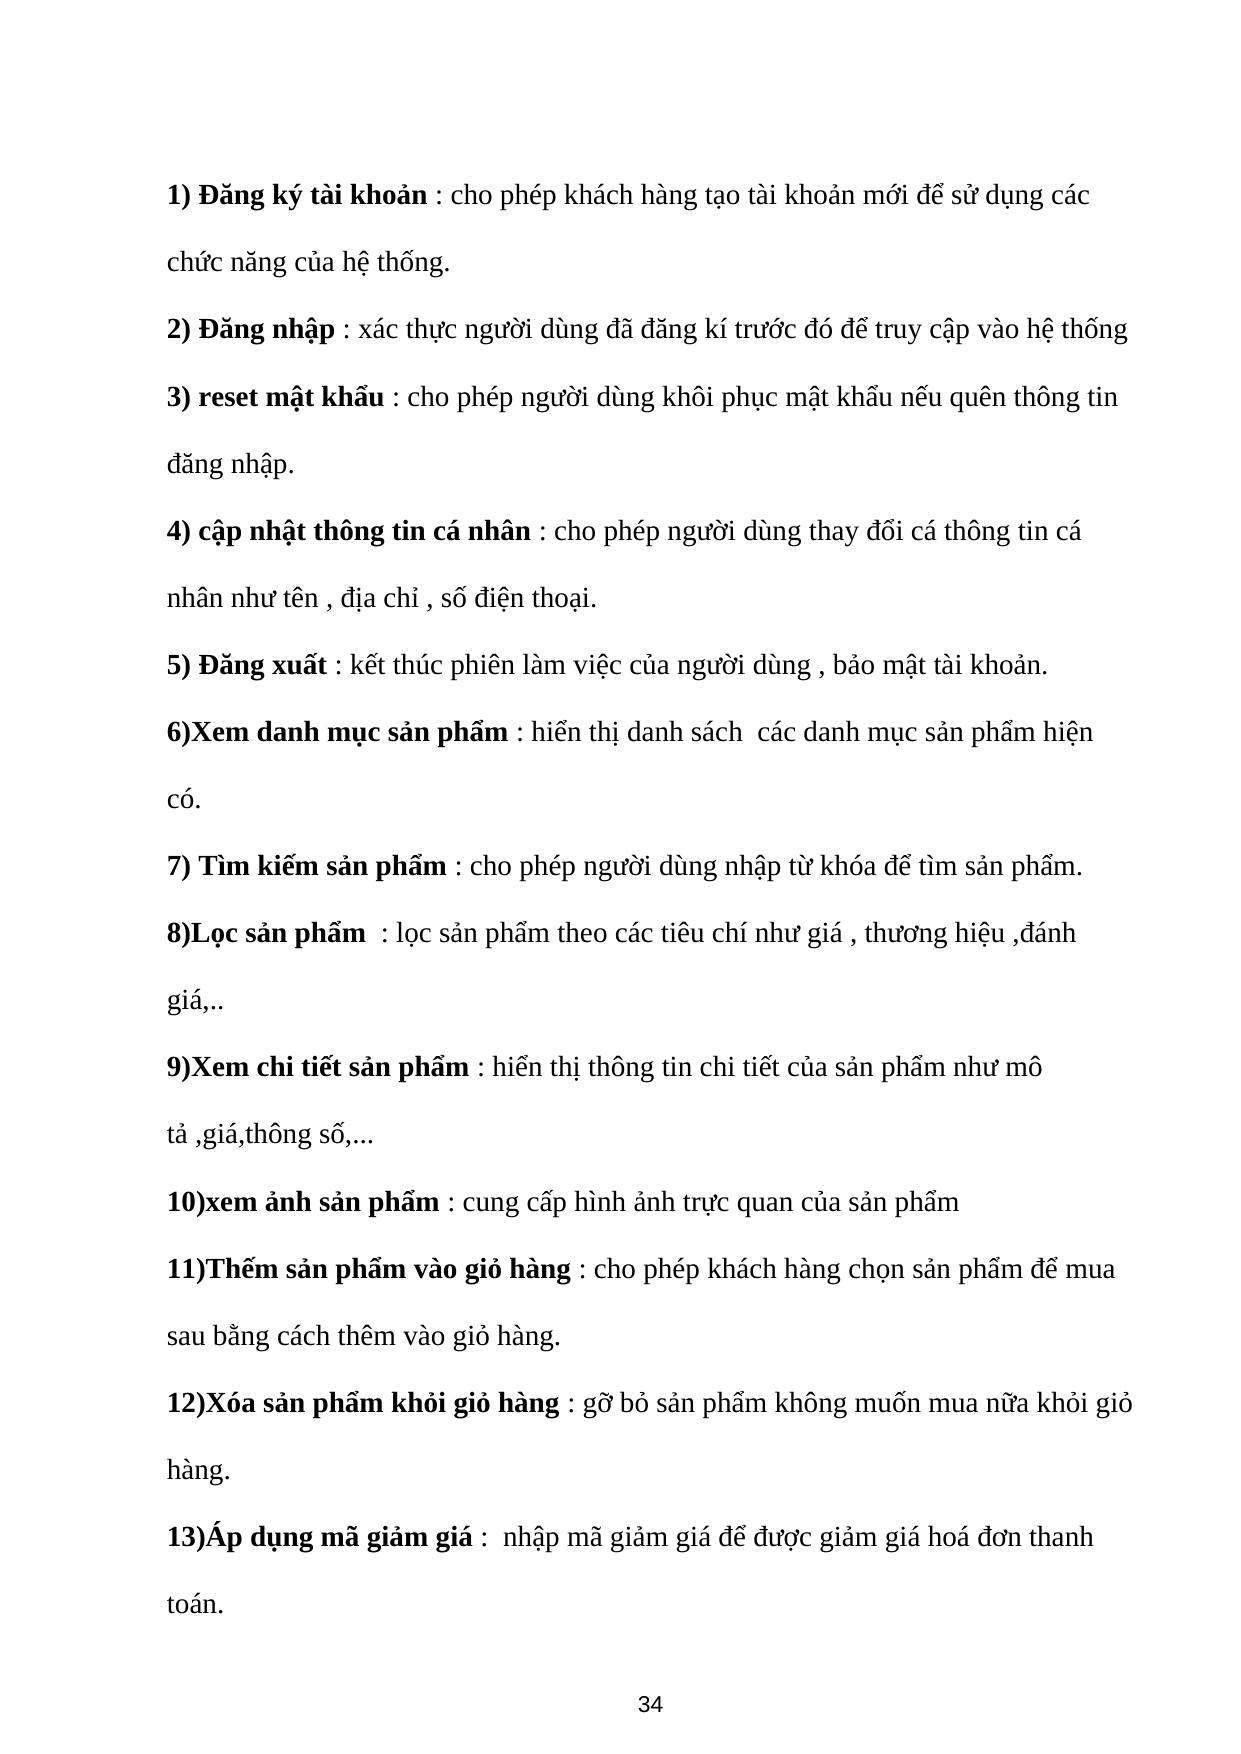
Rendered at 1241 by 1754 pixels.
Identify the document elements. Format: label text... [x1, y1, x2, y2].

text 12)Xóa sản phẩm khỏi giỏ hàng : gỡ bỏ sản phẩm không muốn mua nữa khỏi giỏ hàng. [167, 1385, 1134, 1486]
text 6)Xem danh mục sản phẩm : hiển thị danh sách các danh mục sản phẩm hiện có. [167, 714, 1134, 815]
text 7) Tìm kiếm sản phẩm : cho phép người dùng nhập từ khóa để tìm sản phẩm. [167, 848, 1134, 882]
text 9)Xem chi tiết sản phẩm : hiển thị thông tin chi tiết của sản phẩm như mô tả ,giá,thông số,... [167, 1049, 1134, 1150]
text 3) reset mật khẩu : cho phép người dùng khôi phục mật khẩu nếu quên thông tin đăng nhập. [167, 379, 1134, 479]
text 13)Áp dụng mã giảm giá : nhập mã giảm giá để được giảm giá hoá đơn thanh toán. [167, 1519, 1134, 1620]
text 11)Thếm sản phẩm vào giỏ hàng : cho phép khách hàng chọn sản phẩm để mua sau bằng cách thêm vào giỏ hàng. [167, 1251, 1134, 1351]
text 10)xem ảnh sản phẩm : cung cấp hình ảnh trực quan của sản phẩm [167, 1184, 1134, 1217]
text 8)Lọc sản phẩm : lọc sản phẩm theo các tiêu chí như giá , thương hiệu ,đánh giá,.. [167, 915, 1134, 1016]
text 5) Đăng xuất : kết thúc phiên làm việc của người dùng , bảo mật tài khoản. [167, 647, 1134, 681]
text 1) Đăng ký tài khoản : cho phép khách hàng tạo tài khoản mới để sử dụng các chức năng của hệ thống. [167, 177, 1134, 278]
text 4) cập nhật thông tin cá nhân : cho phép người dùng thay đổi cá thông tin cá nhân như tên , địa chỉ , số điện thoại. [167, 513, 1134, 613]
text 2) Đăng nhập : xác thực người dùng đã đăng kí trước đó để truy cập vào hệ thống [167, 312, 1134, 345]
